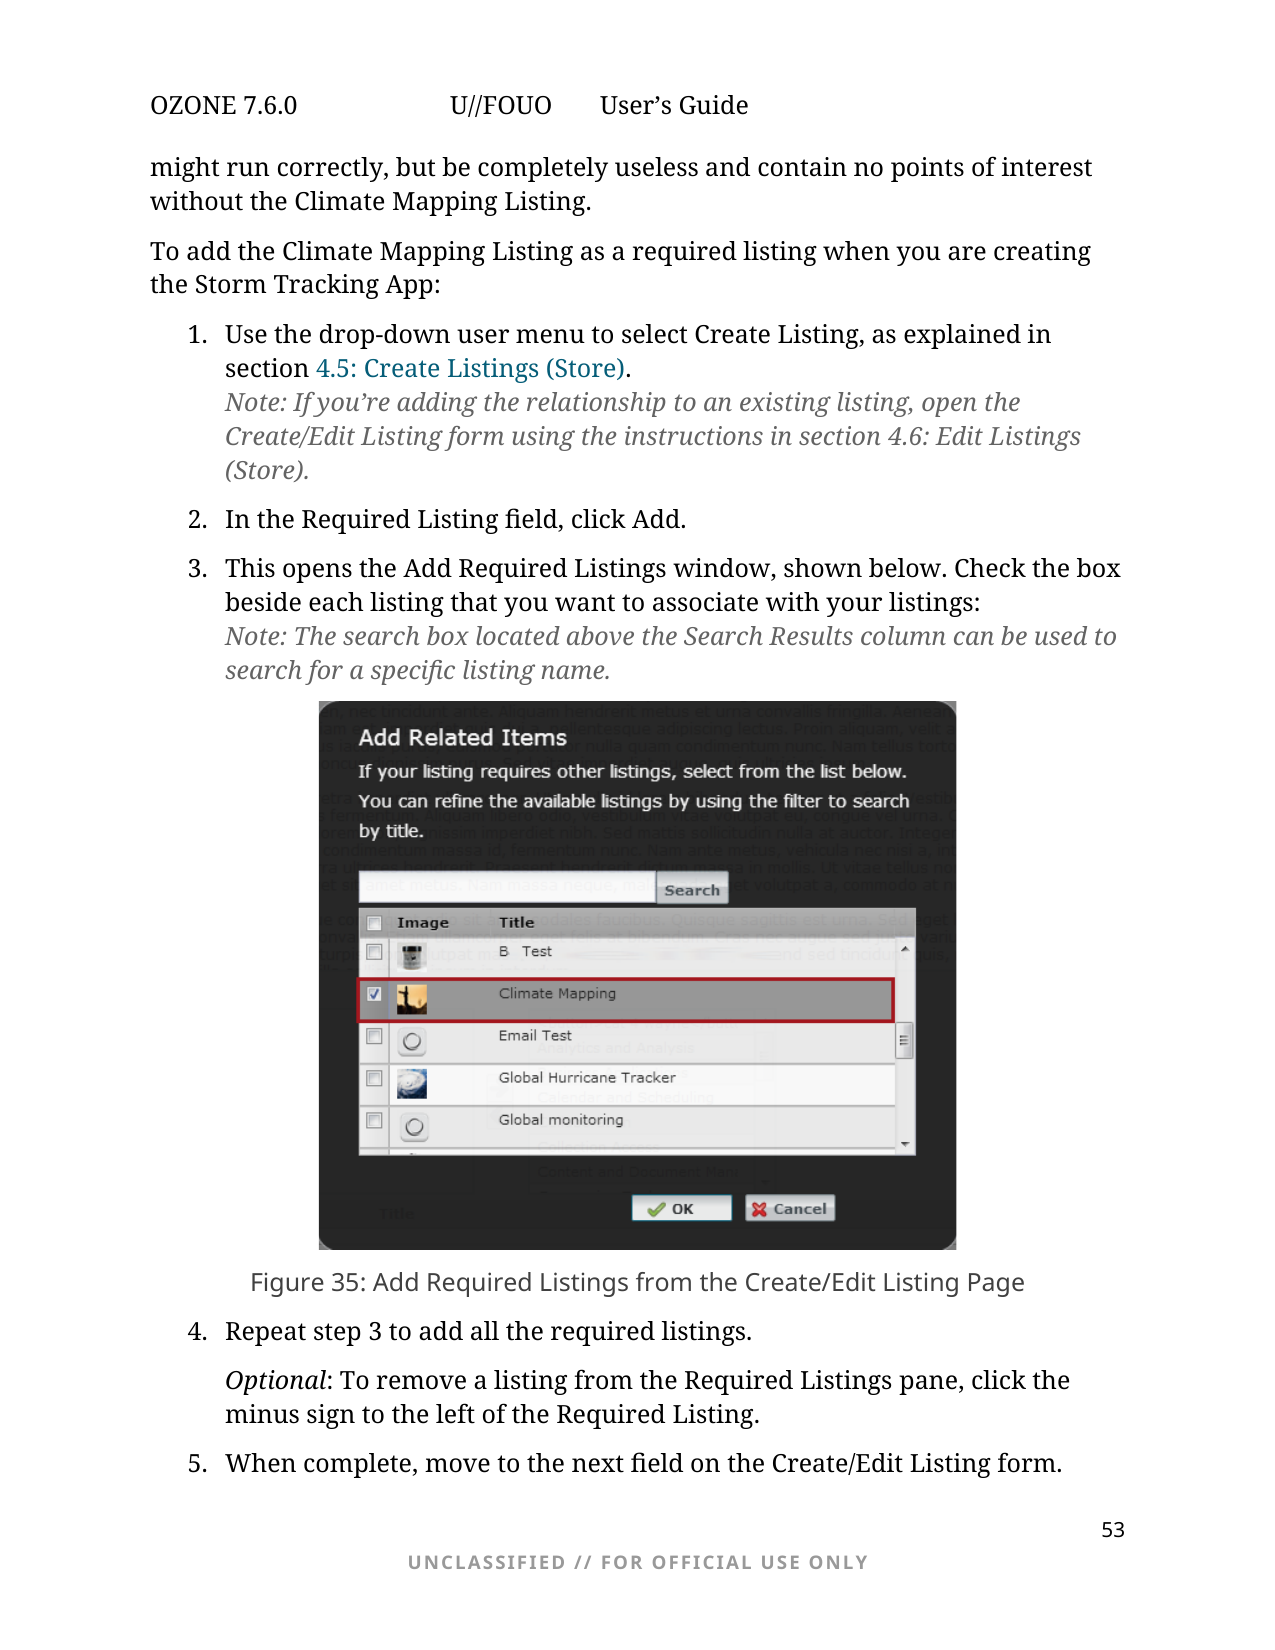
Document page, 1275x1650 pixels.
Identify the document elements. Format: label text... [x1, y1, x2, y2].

picture [318, 701, 957, 1250]
list Repeat step 3 to add all the required listings. [187, 1313, 1125, 1347]
list When complete, move to the next field on the Create/Edit Listing form. [187, 1446, 1125, 1479]
list This opens the Add Required Listings window, shown below. Check the box beside each listing that you want to associate with your listings: Note: The search box located above the Search Results column can be used to search for a specific listing name. [187, 551, 1125, 687]
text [150, 150, 1125, 218]
list Use the drop-down user menu to select Create Listing, as explained in section 4.5: Create Listings (Store). Note: If you’re adding the relationship to an existing listing, open the Create/Edit Listing form using the instructions in section 4.6: Edit Listings (Store). [187, 316, 1125, 487]
text Optional: To remove a listing from the Required Listings pane, click the minus sign to the left of the Required Listing. [225, 1362, 1125, 1431]
text To add the Climate Mapping Listing as a required listing when you are creating the Storm Tracking App: [150, 233, 1125, 301]
list In the Required Listing field, click Add. [187, 502, 1125, 536]
